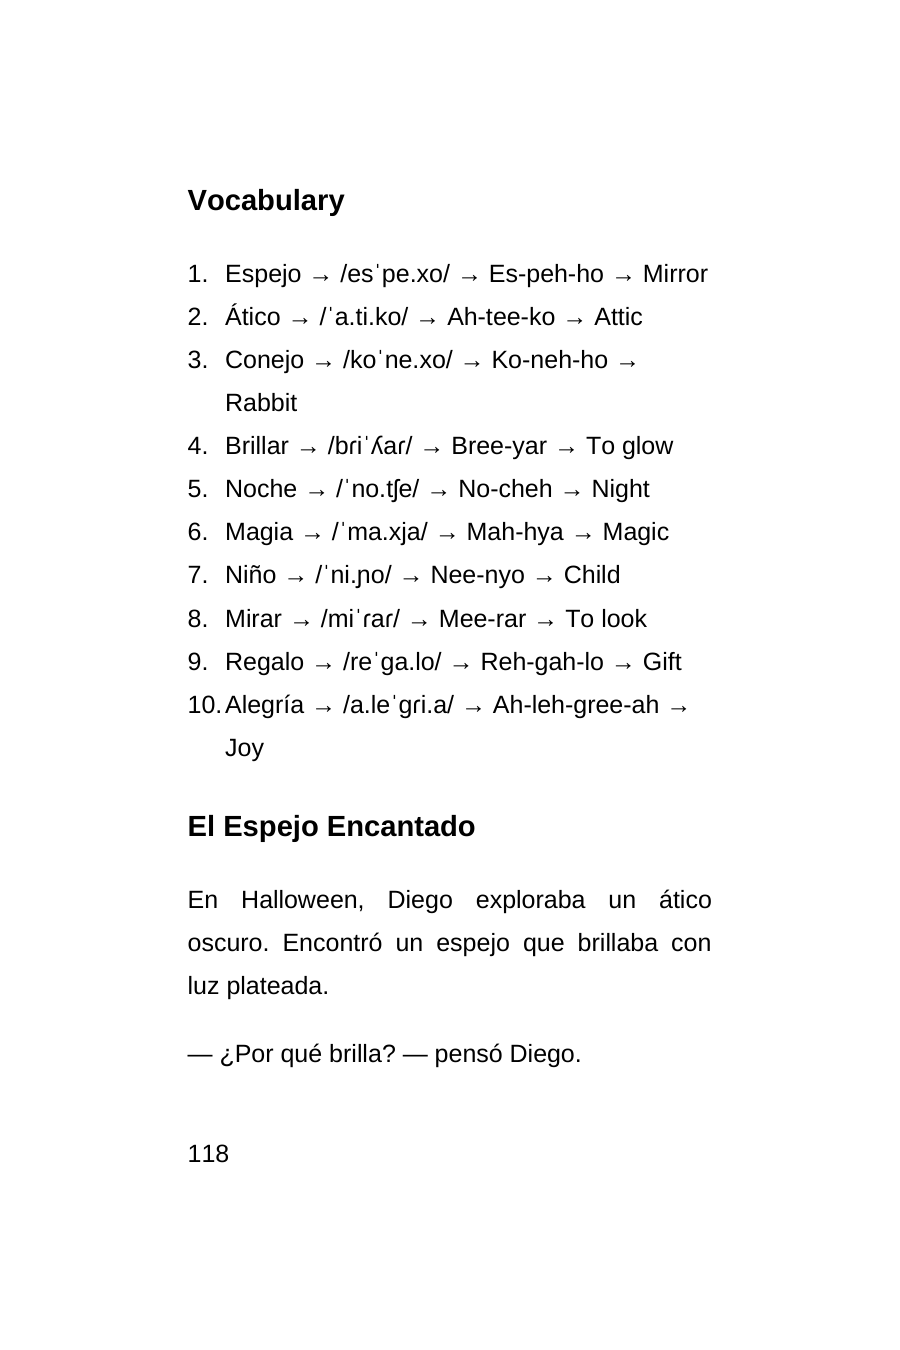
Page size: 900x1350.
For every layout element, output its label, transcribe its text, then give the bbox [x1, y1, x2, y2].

list Alegría → /a.leˈɡɾi.a/ → Ah-leh-gree-ah → Joy [187, 690, 712, 762]
list Espejo → /esˈpe.xo/ → Es-peh-ho → Mirror [187, 258, 712, 287]
text — ¿Por qué brilla? — pensó Diego. [187, 1039, 712, 1068]
list Noche → /ˈno.tʃe/ → No-cheh → Night [187, 474, 712, 503]
list Mirar → /miˈɾaɾ/ → Mee-rar → To look [187, 603, 712, 632]
list Niño → /ˈni.ɲo/ → Nee-nyo → Child [187, 560, 712, 589]
subtitle Vocabulary [187, 183, 615, 217]
list Regalo → /reˈɡa.lo/ → Reh-gah-lo → Gift [187, 647, 712, 675]
list Conejo → /koˈne.xo/ → Ko-neh-ho → Rabbit [187, 345, 712, 417]
list Brillar → /bɾiˈʎaɾ/ → Bree-yar → To glow [187, 431, 712, 460]
text En Halloween, Diego exploraba un ático oscuro. Encontró un espejo que brillaba con luz plateada. [187, 884, 712, 999]
list Ático → /ˈa.ti.ko/ → Ah-tee-ko → Attic [187, 302, 712, 330]
list Magia → /ˈma.xja/ → Mah-hya → Magic [187, 517, 712, 546]
subtitle El Espejo Encantado [187, 809, 615, 843]
